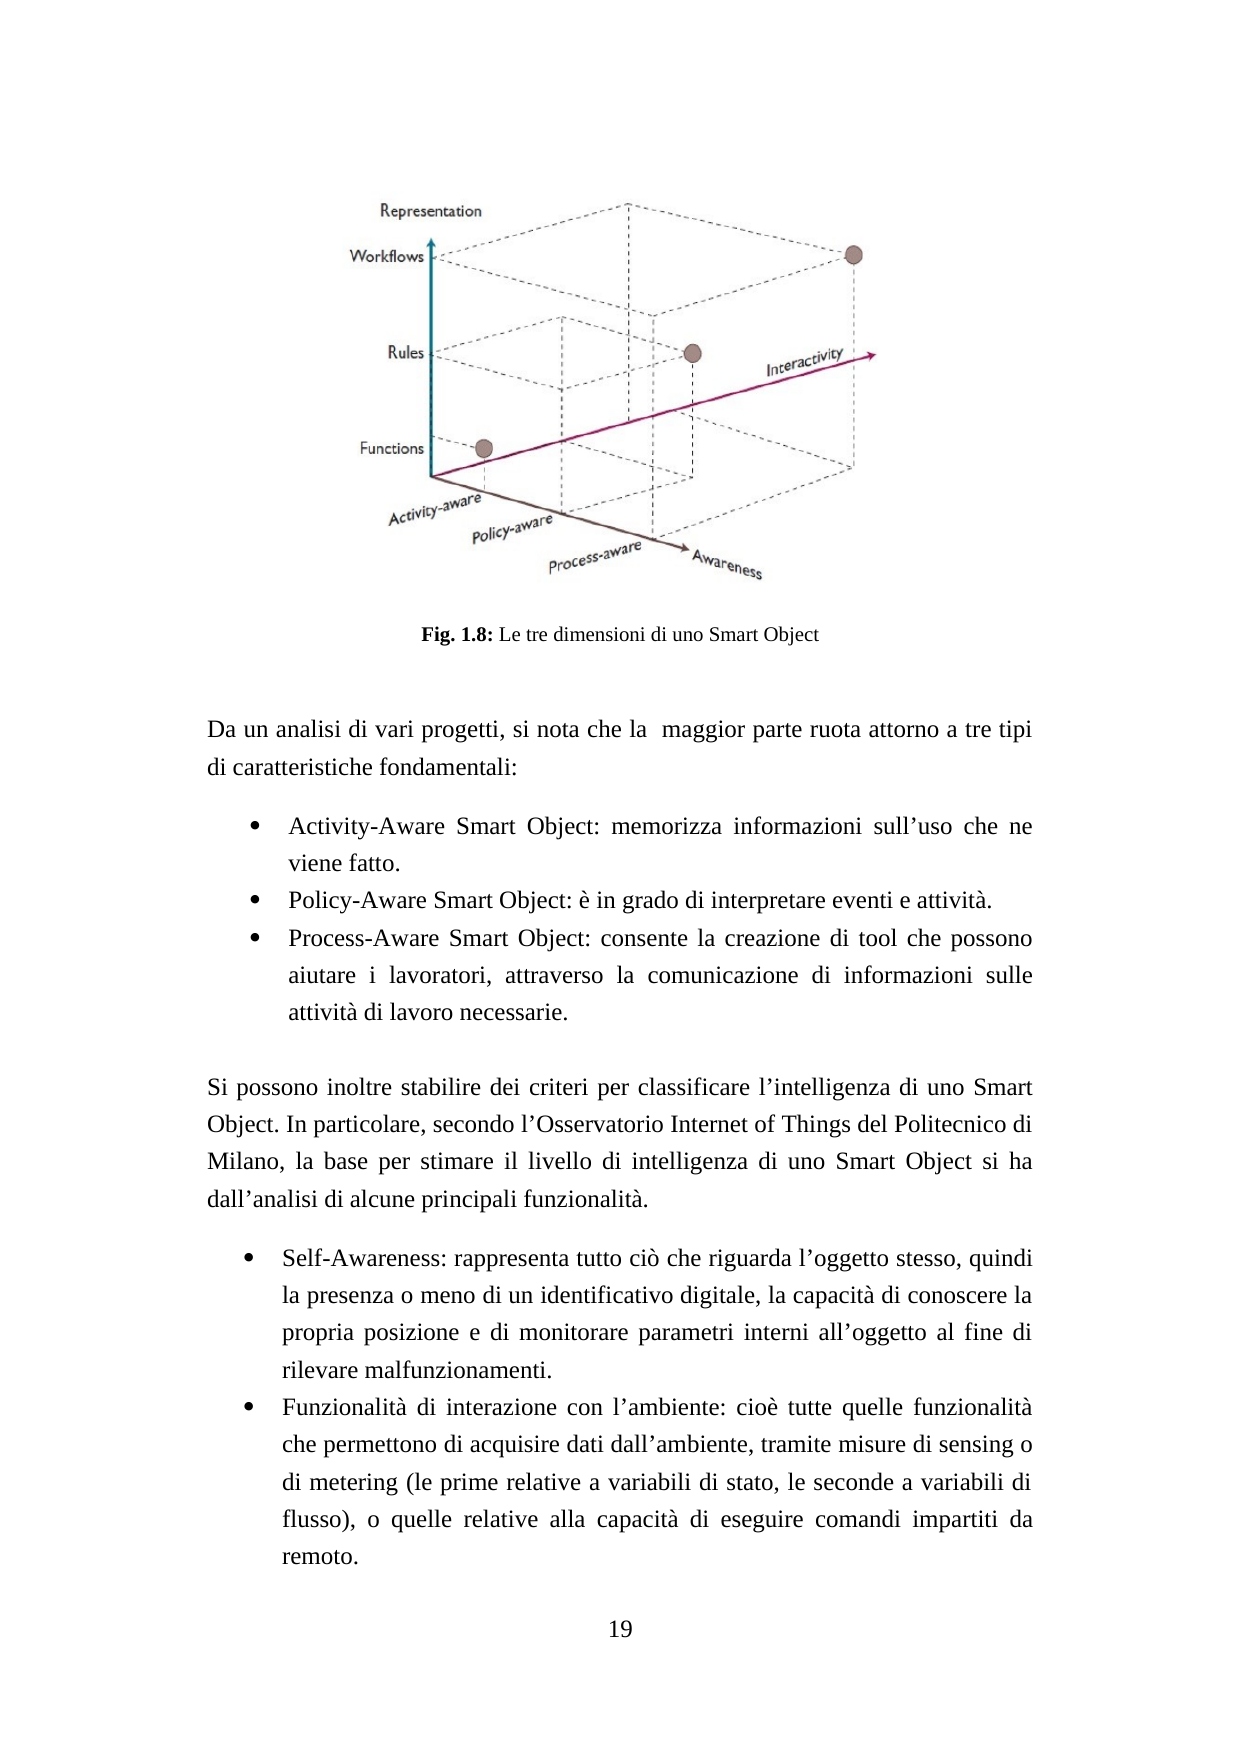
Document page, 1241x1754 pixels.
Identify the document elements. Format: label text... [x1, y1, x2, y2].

picture [320, 177, 920, 592]
list Self-Awareness: rappresenta tutto ciò che riguarda l’oggetto stesso, quindi la presenza o meno di un identificativo digitale, la capacità di conoscere la propria posizione e di monitorare parametri interni all’oggetto al fine di rilevare malfunzionamenti. [244, 1243, 1033, 1383]
text Da un analisi di vari progetti, si nota che la maggior parte ruota attorno a tre tipi di caratteristiche fondamentali: [207, 714, 1033, 780]
text Fig. 1.8: Le tre dimensioni di uno Smart Object [207, 622, 1033, 646]
text Si possono inoltre stabilire dei criteri per classificare l’intelligenza di uno Smart Object. In particolare, secondo l’Osservatorio Internet of Things del Politecnico di Milano, la base per stimare il livello di intelligenza di uno Smart Object si ha dall’analisi di alcune principali funzionalità. [207, 1072, 1033, 1212]
list Funzionalità di interazione con l’ambiente: cioè tutte quelle funzionalità che permettono di acquisire dati dall’ambiente, tramite misure di sensing o di metering (le prime relative a variabili di stato, le seconde a variabili di flusso), o quelle relative alla capacità di eseguire comandi impartiti da remoto. [244, 1392, 1033, 1570]
list Activity-Aware Smart Object: memorizza informazioni sull’uso che ne viene fatto. [251, 811, 1033, 877]
list Policy-Aware Smart Object: è in grado di interpretare eventi e attività. [251, 885, 1033, 914]
list Process-Aware Smart Object: consente la creazione di tool che possono aiutare i lavoratori, attraverso la comunicazione di informazioni sulle attività di lavoro necessarie. [251, 923, 1033, 1026]
